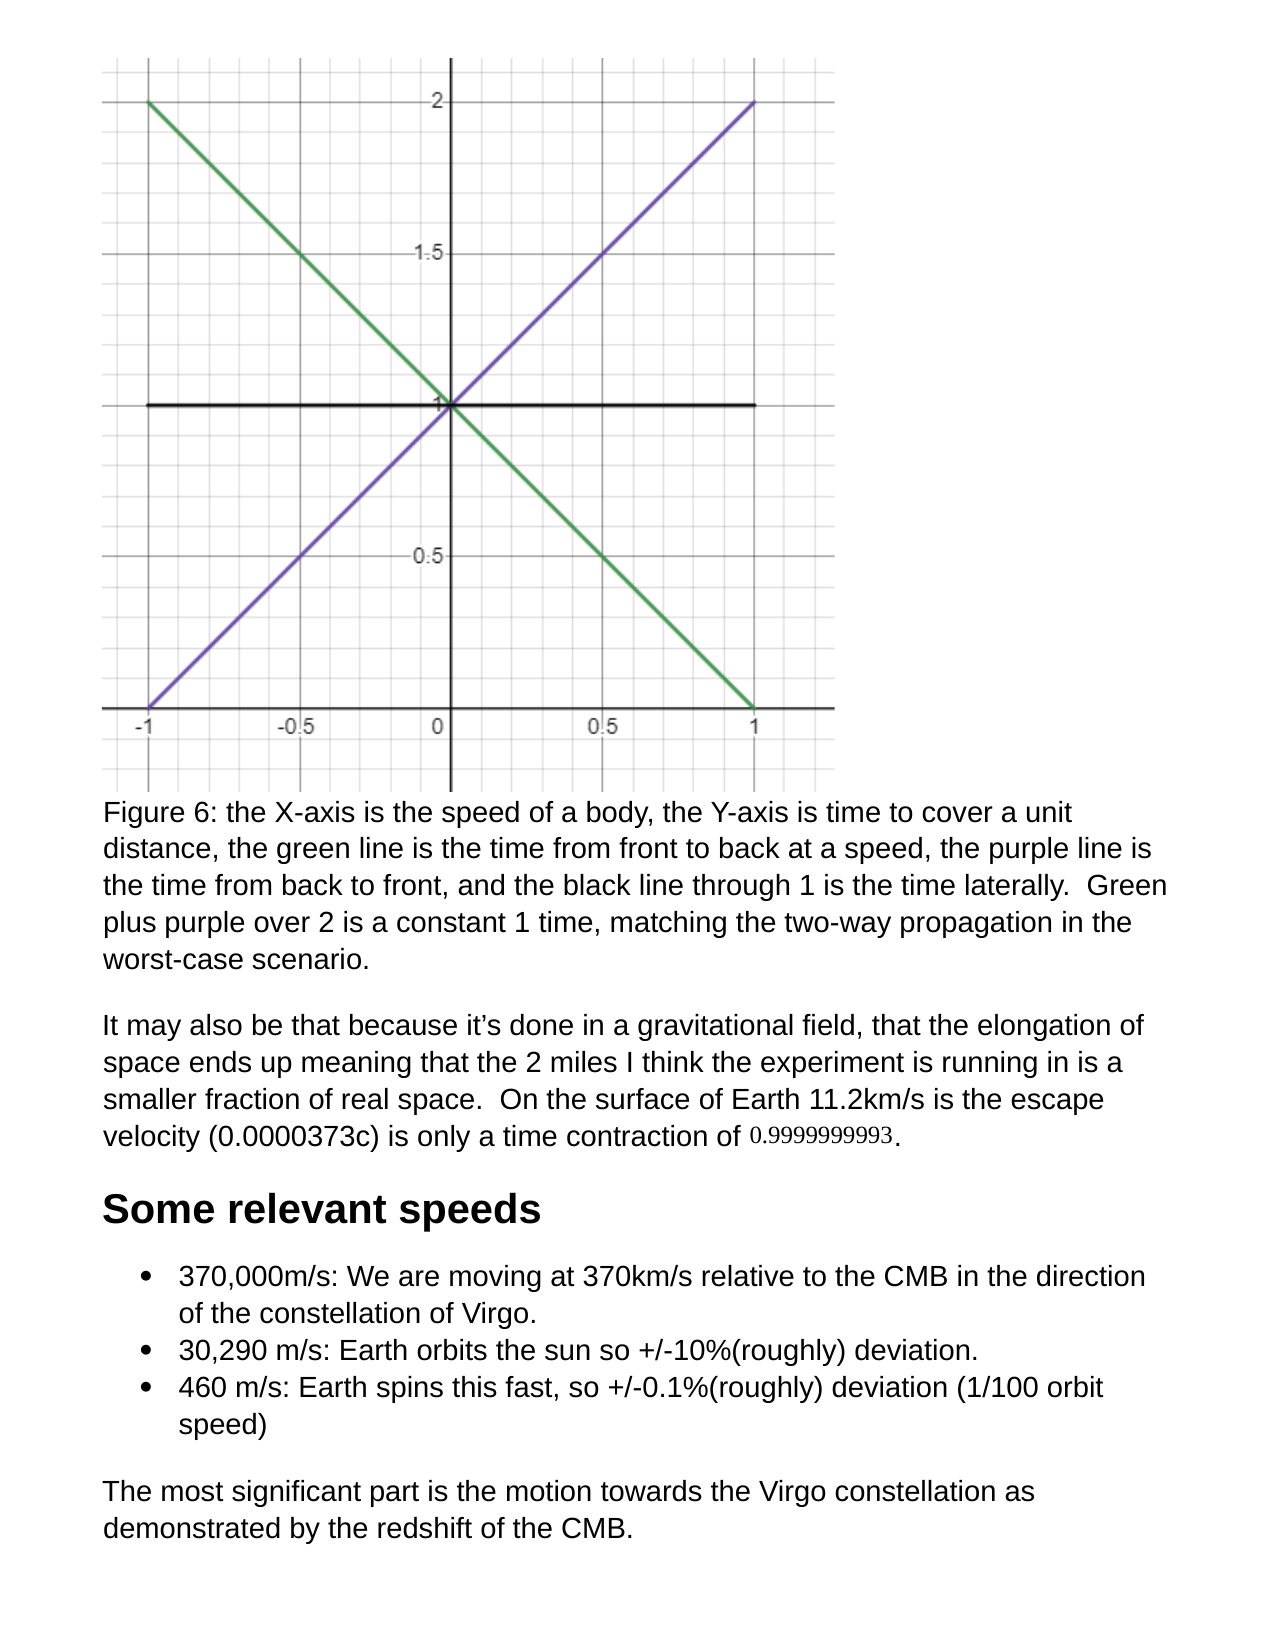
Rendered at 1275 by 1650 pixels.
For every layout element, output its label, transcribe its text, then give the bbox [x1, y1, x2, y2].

subtitle Some relevant speeds [102, 1185, 1172, 1233]
text It may also be that because it’s done in a gravitational field, that the elongation of space ends up meaning that the 2 miles I think the experiment is running in is a smaller fraction of real space. On the surface of Earth 11.2km/s is the escape velocity (0.0000373c) is only a time contraction of . [102, 1008, 1172, 1152]
text The most significant part is the motion towards the Virgo constellation as demonstrated by the redshift of the CMB. [102, 1474, 1172, 1544]
list 460 m/s: Earth spins this fast, so +/-0.1%(roughly) deviation (1/100 orbit speed) [141, 1369, 1172, 1440]
list 30,290 m/s: Earth orbits the sun so +/-10%(roughly) deviation. [141, 1332, 1172, 1366]
picture [101, 58, 835, 792]
list 370,000m/s: We are moving at 370km/s relative to the CMB in the direction of the constellation of Virgo. [141, 1258, 1172, 1329]
